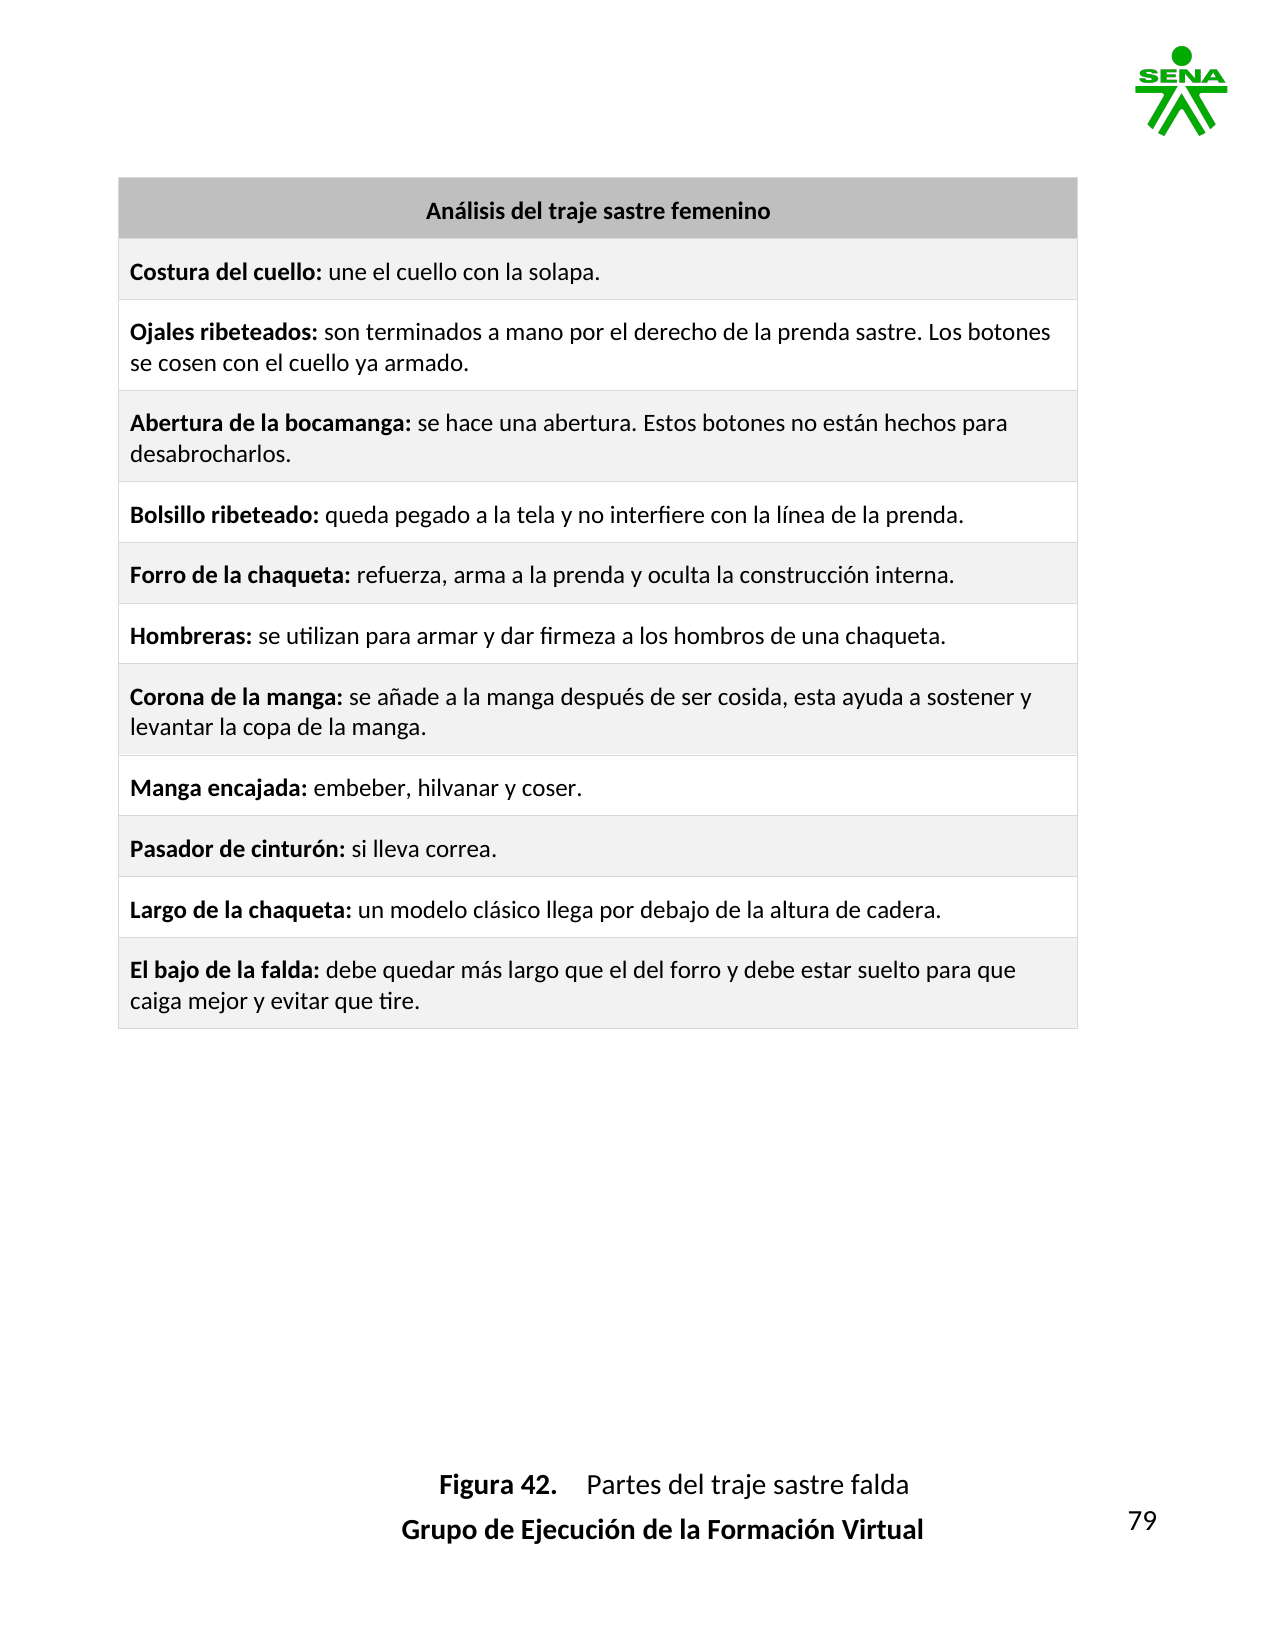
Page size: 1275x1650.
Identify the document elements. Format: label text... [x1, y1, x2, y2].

table_cell Corona de la manga: se añade a la manga después de ser cosida, esta ayuda a sostener y levantar la copa de la manga. [119, 664, 1077, 754]
table_cell Forro de la chaqueta: refuerza, arma a la prenda y oculta la construcción interna. [119, 543, 1077, 603]
table_cell Pasador de cinturón: si lleva correa. [119, 816, 1077, 876]
table_cell Manga encajada: embeber, hilvanar y coser. [119, 756, 1077, 815]
table_cell Hombreras: se utilizan para armar y dar firmeza a los hombros de una chaqueta. [119, 604, 1077, 663]
table_header Análisis del traje sastre femenino [119, 178, 1077, 238]
table_cell El bajo de la falda: debe quedar más largo que el del forro y debe estar suelto para que caiga mejor y evitar que tire. [119, 938, 1077, 1028]
table_cell Ojales ribeteados: son terminados a mano por el derecho de la prenda sastre. Los botones se cosen con el cuello ya armado. [119, 300, 1077, 390]
table_cell Costura del cuello: une el cuello con la solapa. [119, 239, 1077, 299]
table_cell Largo de la chaqueta: un modelo clásico llega por debajo de la altura de cadera. [119, 877, 1077, 937]
text Partes del traje sastre falda [192, 1466, 1157, 1502]
table_cell Bolsillo ribeteado: queda pegado a la tela y no interfiere con la línea de la prenda. [119, 482, 1077, 542]
picture [1135, 46, 1228, 136]
table_cell Abertura de la bocamanga: se hace una abertura. Estos botones no están hechos para desabrocharlos. [119, 391, 1077, 481]
